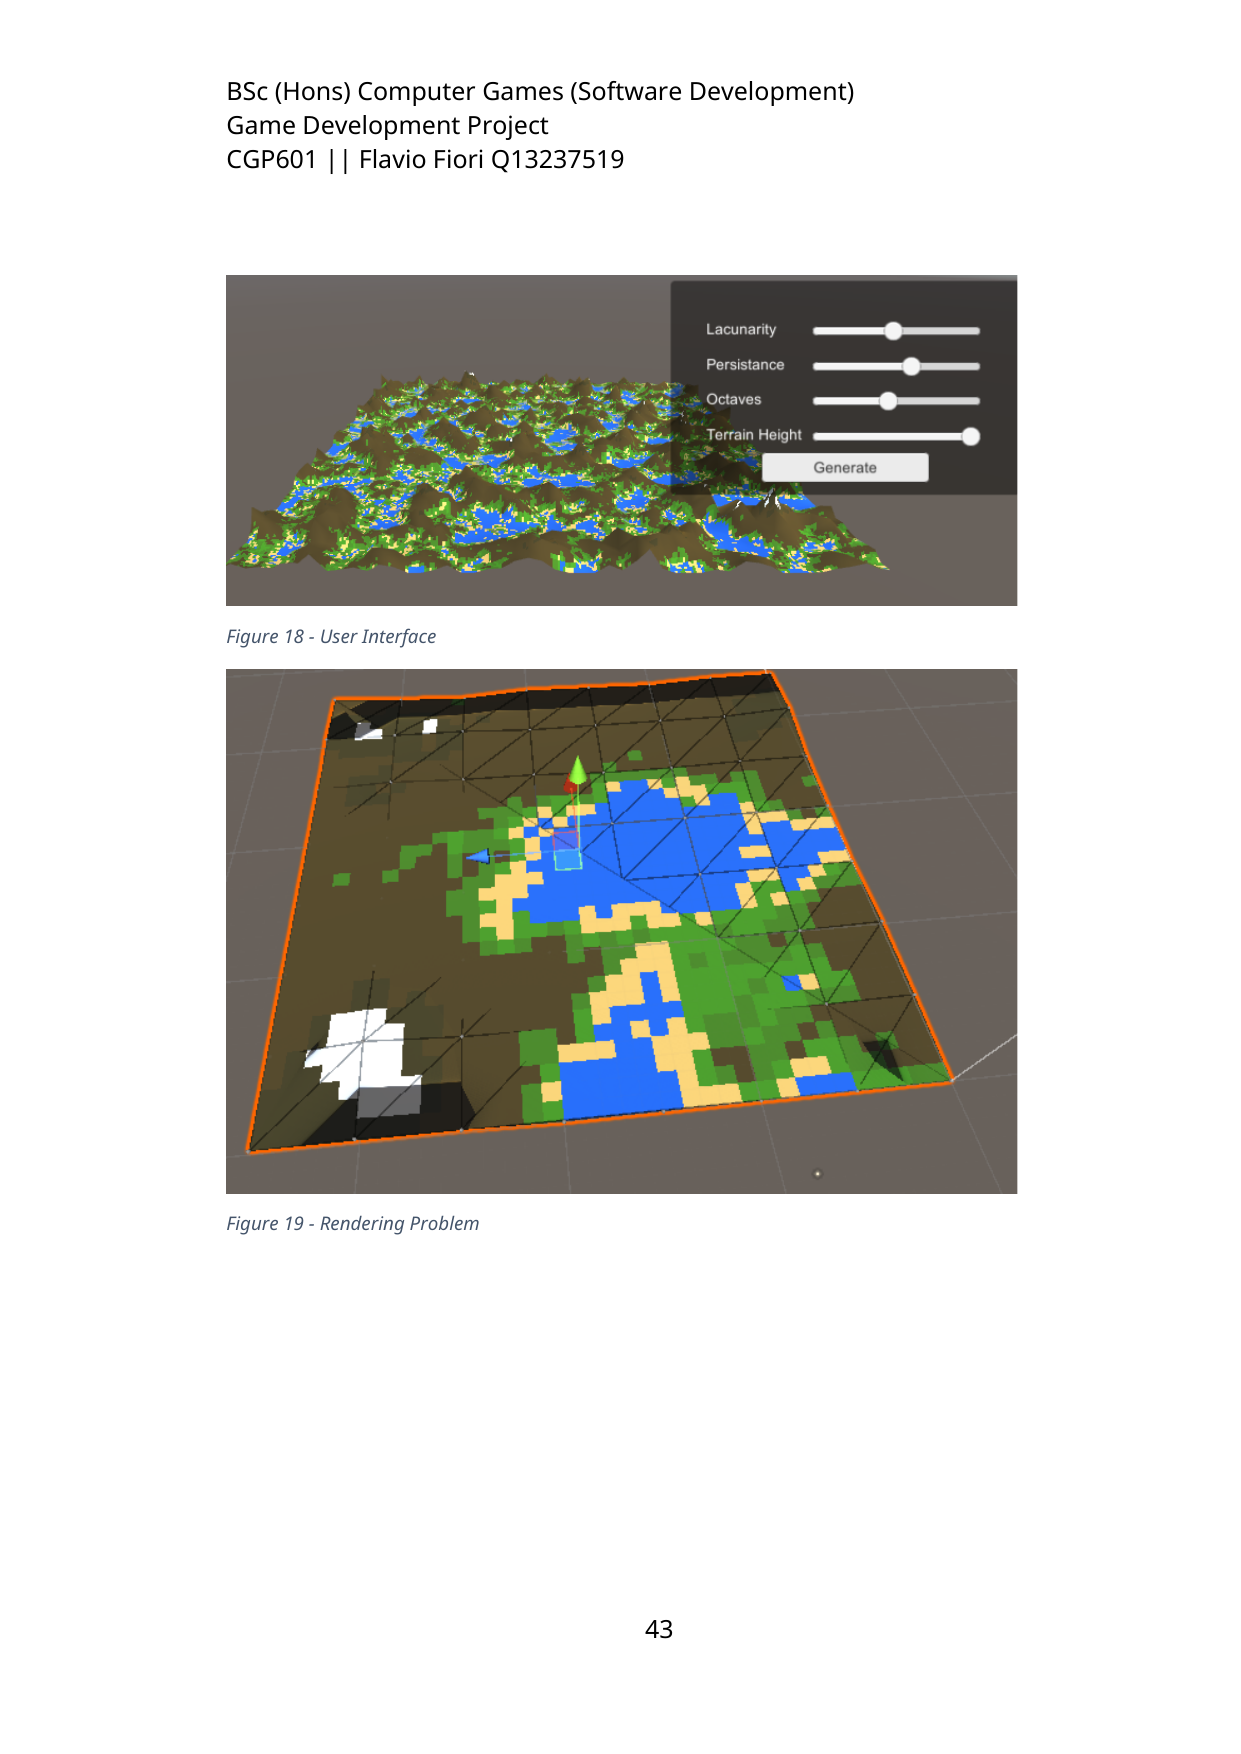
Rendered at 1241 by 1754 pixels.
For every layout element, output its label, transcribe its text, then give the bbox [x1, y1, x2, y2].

picture [226, 669, 1018, 1194]
picture [226, 275, 1018, 606]
